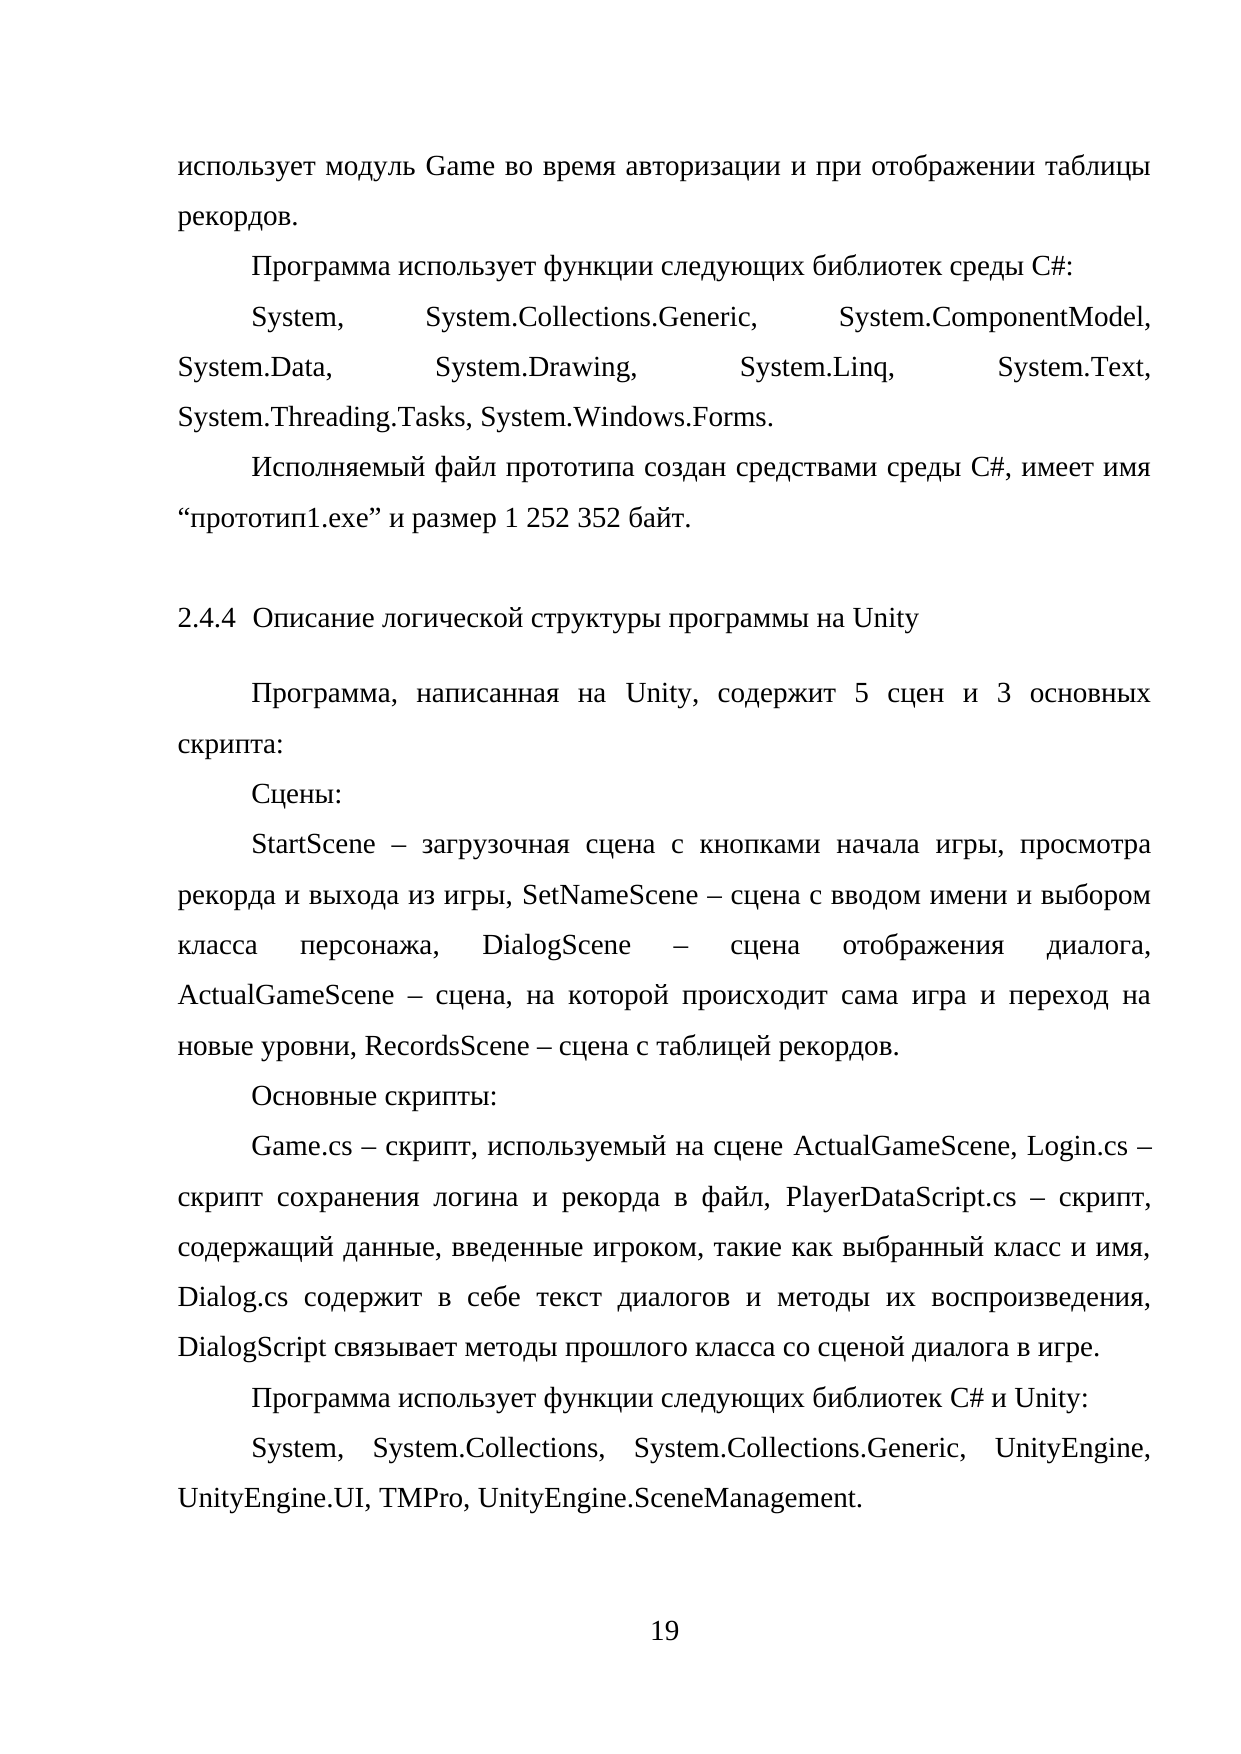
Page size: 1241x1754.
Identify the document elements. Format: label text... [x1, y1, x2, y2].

text System, System.Collections.Generic, System.ComponentModel, System.Data, System.Drawing, System.Linq, System.Text, System.Threading.Tasks, System.Windows.Forms. [177, 299, 1152, 433]
text Исполняемый файл прототипа создан средствами среды C#, имеет имя “прототип1.exe” и размер 1 252 352 байт. [177, 449, 1152, 533]
text StartScene – загрузочная сцена с кнопками начала игры, просмотра рекорда и выхода из игры, SetNameScene – сцена с вводом имени и выбором класса персонажа, DialogScene – сцена отображения диалога, ActualGameScene – сцена, на которой происходит сама игра и переход на новые уровни, RecordsScene – сцена с таблицей рекордов. [177, 826, 1152, 1061]
text Сцены: [177, 776, 1152, 810]
text System, System.Collections, System.Collections.Generic, UnityEngine, UnityEngine.UI, TMPro, UnityEngine.SceneManagement. [177, 1430, 1152, 1514]
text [177, 148, 1152, 232]
text Программа использует функции следующих библиотек C# и Unity: [177, 1380, 1152, 1413]
text Программа, написанная на Unity, содержит 5 сцен и 3 основных скрипта: [177, 676, 1152, 759]
text Game.cs – скрипт, используемый на сцене ActualGameScene, Login.cs – скрипт сохранения логина и рекорда в файл, PlayerDataScript.cs – скрипт, содержащий данные, введенные игроком, такие как выбранный класс и имя, Dialog.cs содержит в себе текст диалогов и методы их воспроизведения, DialogScript связывает методы прошлого класса со сценой диалога в игре. [177, 1128, 1152, 1363]
text Основные скрипты: [177, 1078, 1152, 1112]
subtitle Описание логической структуры программы на Unity [177, 600, 1152, 634]
text Программа использует функции следующих библиотек среды С#: [177, 248, 1152, 282]
